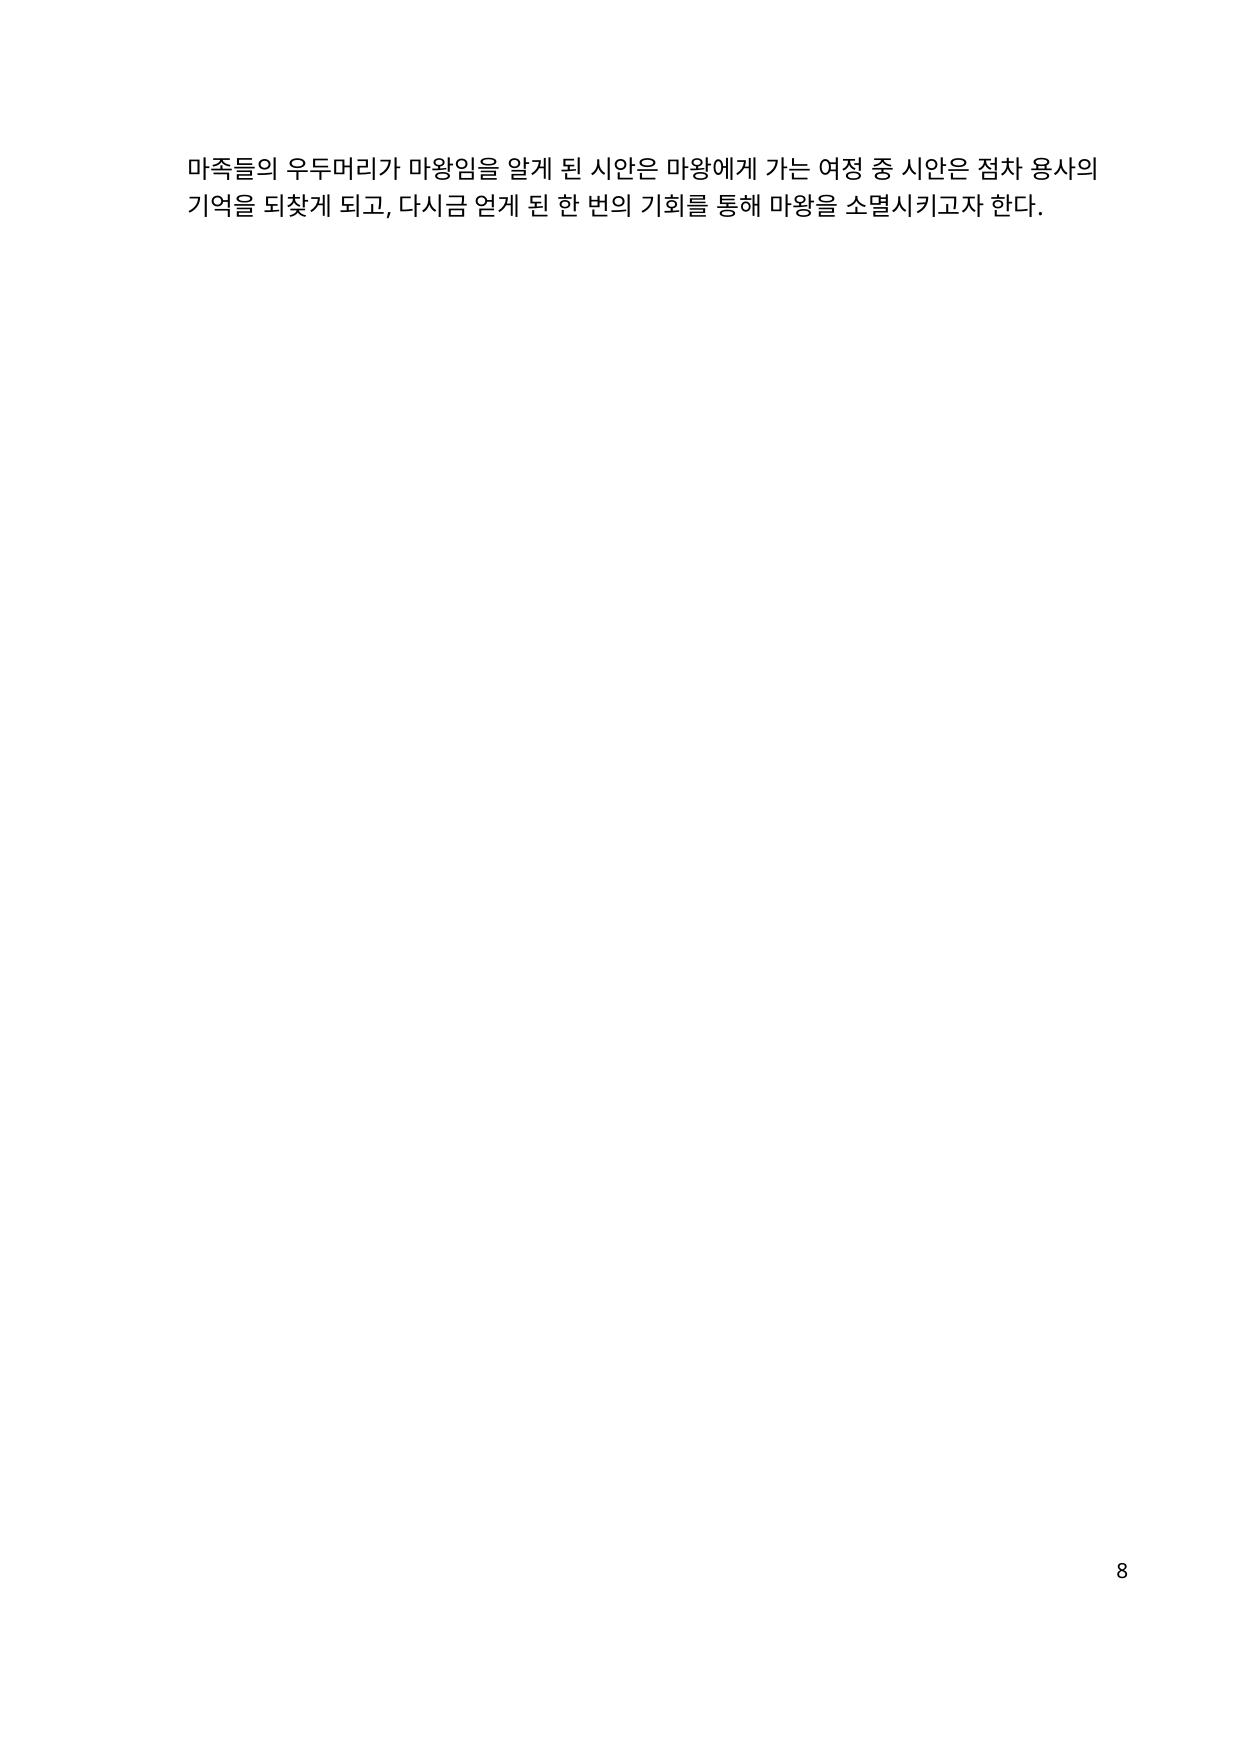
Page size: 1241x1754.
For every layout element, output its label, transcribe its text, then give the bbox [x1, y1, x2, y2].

text 마족들의 우두머리가 마왕임을 알게 된 시안은 마왕에게 가는 여정 중 시안은 점차 용사의 기억을 되찾게 되고, 다시금 얻게 된 한 번의 기회를 통해 마왕을 소멸시키고자 한다. [187, 150, 1128, 222]
